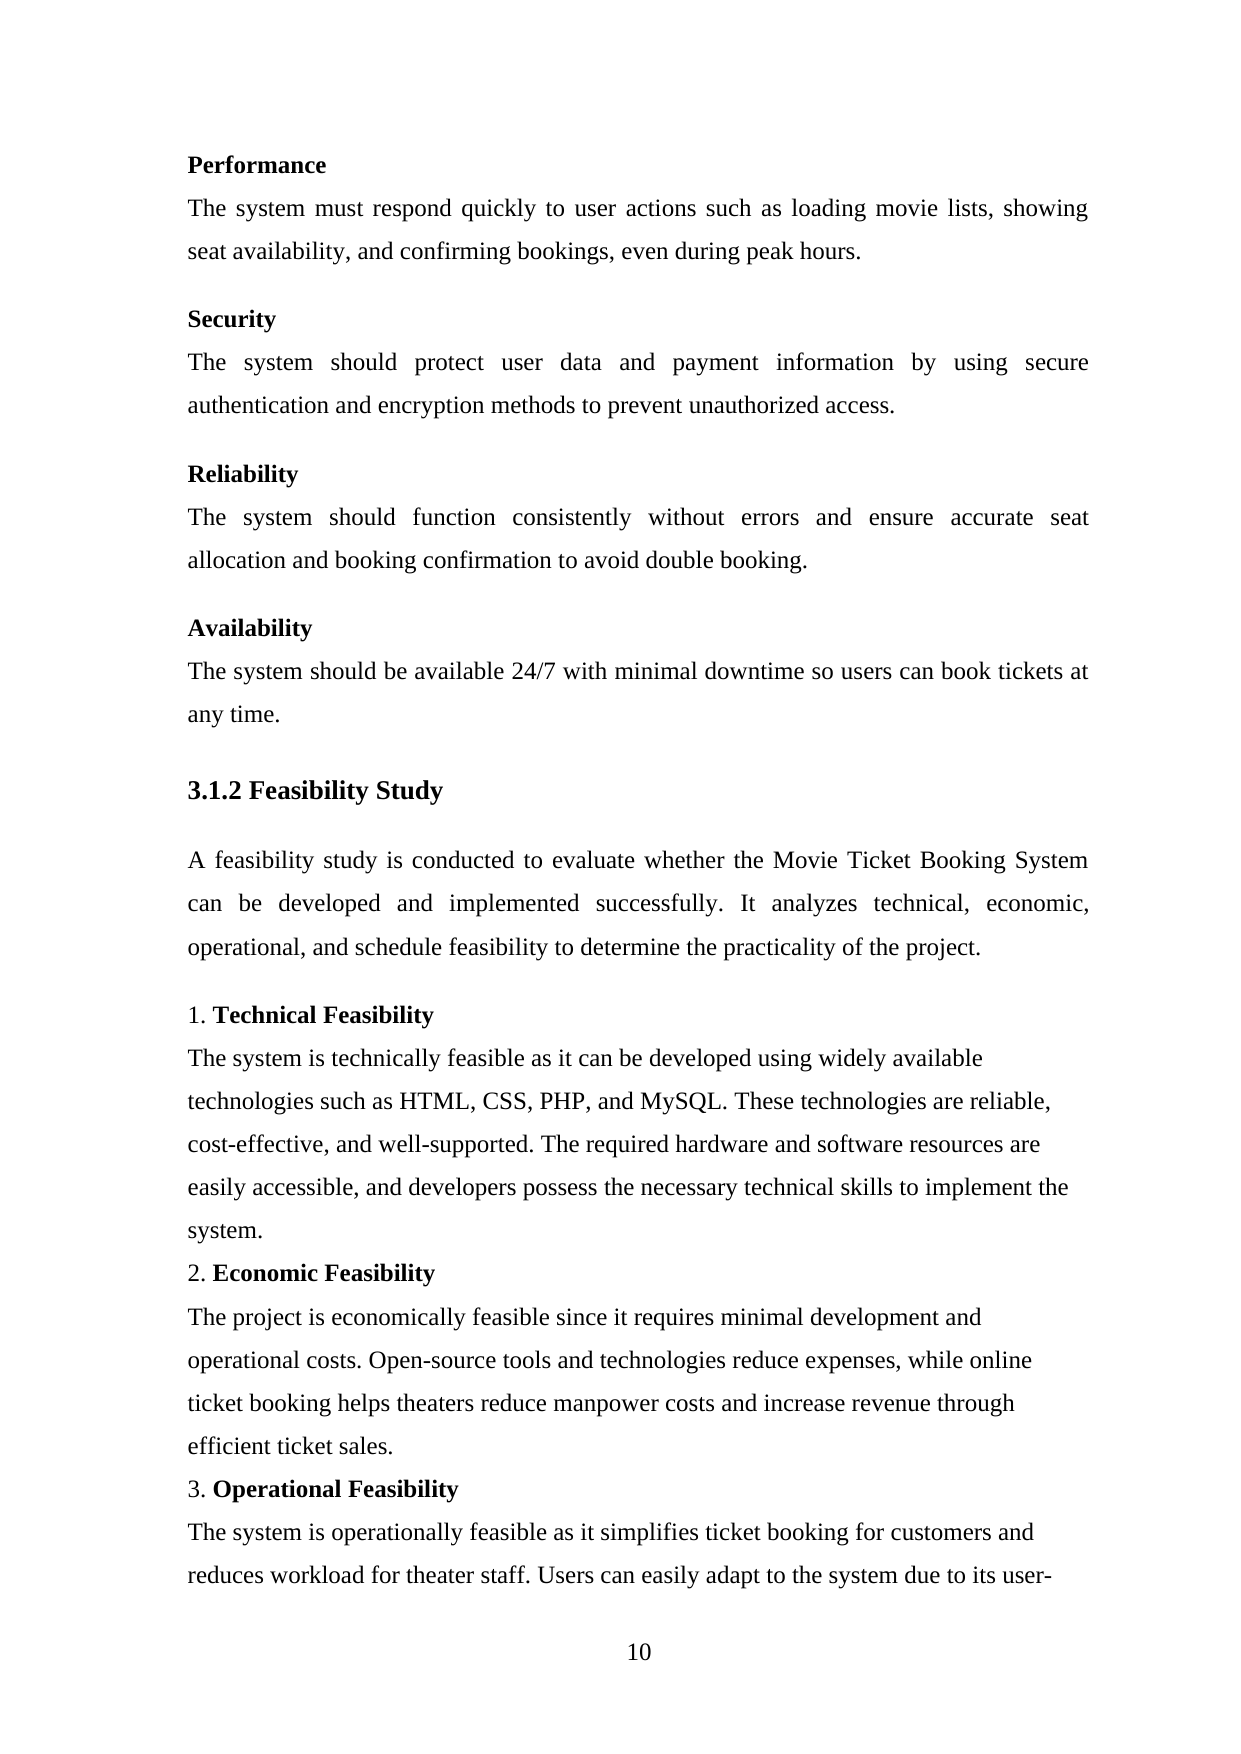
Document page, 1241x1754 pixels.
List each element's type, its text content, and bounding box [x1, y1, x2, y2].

text A feasibility study is conducted to evaluate whether the Movie Ticket Booking System can be developed and implemented successfully. It analyzes technical, economic, operational, and schedule feasibility to determine the practicality of the project. [187, 845, 1090, 960]
list Technical Feasibility The system is technically feasible as it can be developed using widely available technologies such as HTML, CSS, PHP, and MySQL. These technologies are reliable, cost-effective, and well-supported. The required hardware and software resources are easily accessible, and developers possess the necessary technical skills to implement the system. [187, 1000, 1090, 1244]
text Availability The system should be available 24/7 with minimal downtime so users can book tickets at any time. [187, 613, 1090, 728]
text Reliability The system should function consistently without errors and ensure accurate seat allocation and booking confirmation to avoid double booking. [187, 459, 1090, 574]
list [187, 1474, 1090, 1589]
list Economic Feasibility The project is economically feasible since it requires minimal development and operational costs. Open-source tools and technologies reduce expenses, while online ticket booking helps theaters reduce manpower costs and increase revenue through efficient ticket sales. [187, 1258, 1090, 1460]
subtitle 3.1.2 Feasibility Study [187, 774, 1090, 805]
text Performance The system must respond quickly to user actions such as loading movie lists, showing seat availability, and confirming bookings, even during peak hours. [187, 150, 1090, 265]
text Security The system should protect user data and payment information by using secure authentication and encryption methods to prevent unauthorized access. [187, 304, 1090, 419]
